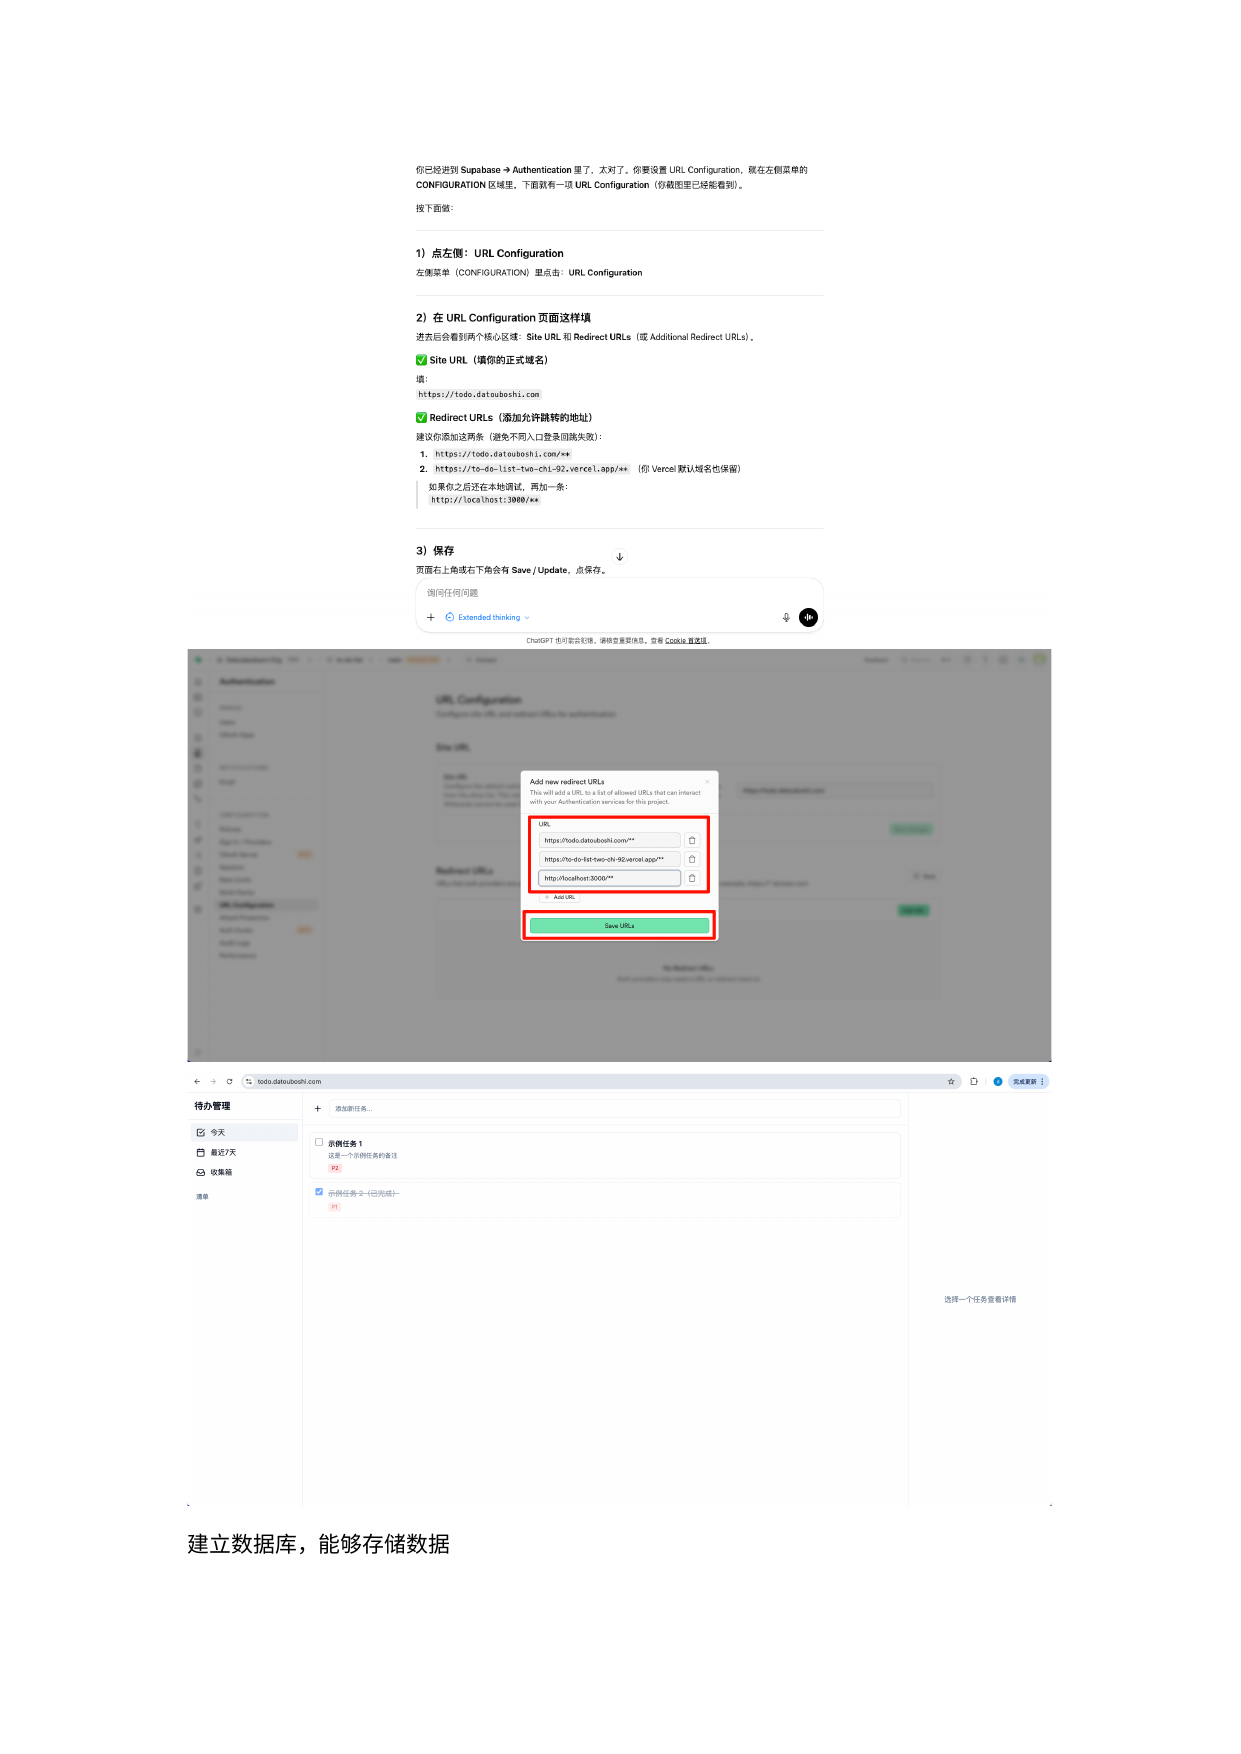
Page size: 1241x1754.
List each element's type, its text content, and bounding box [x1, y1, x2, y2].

picture [187, 162, 1052, 1062]
picture [187, 1072, 1052, 1506]
text 建立数据库，能够存储数据 [187, 1527, 1053, 1559]
